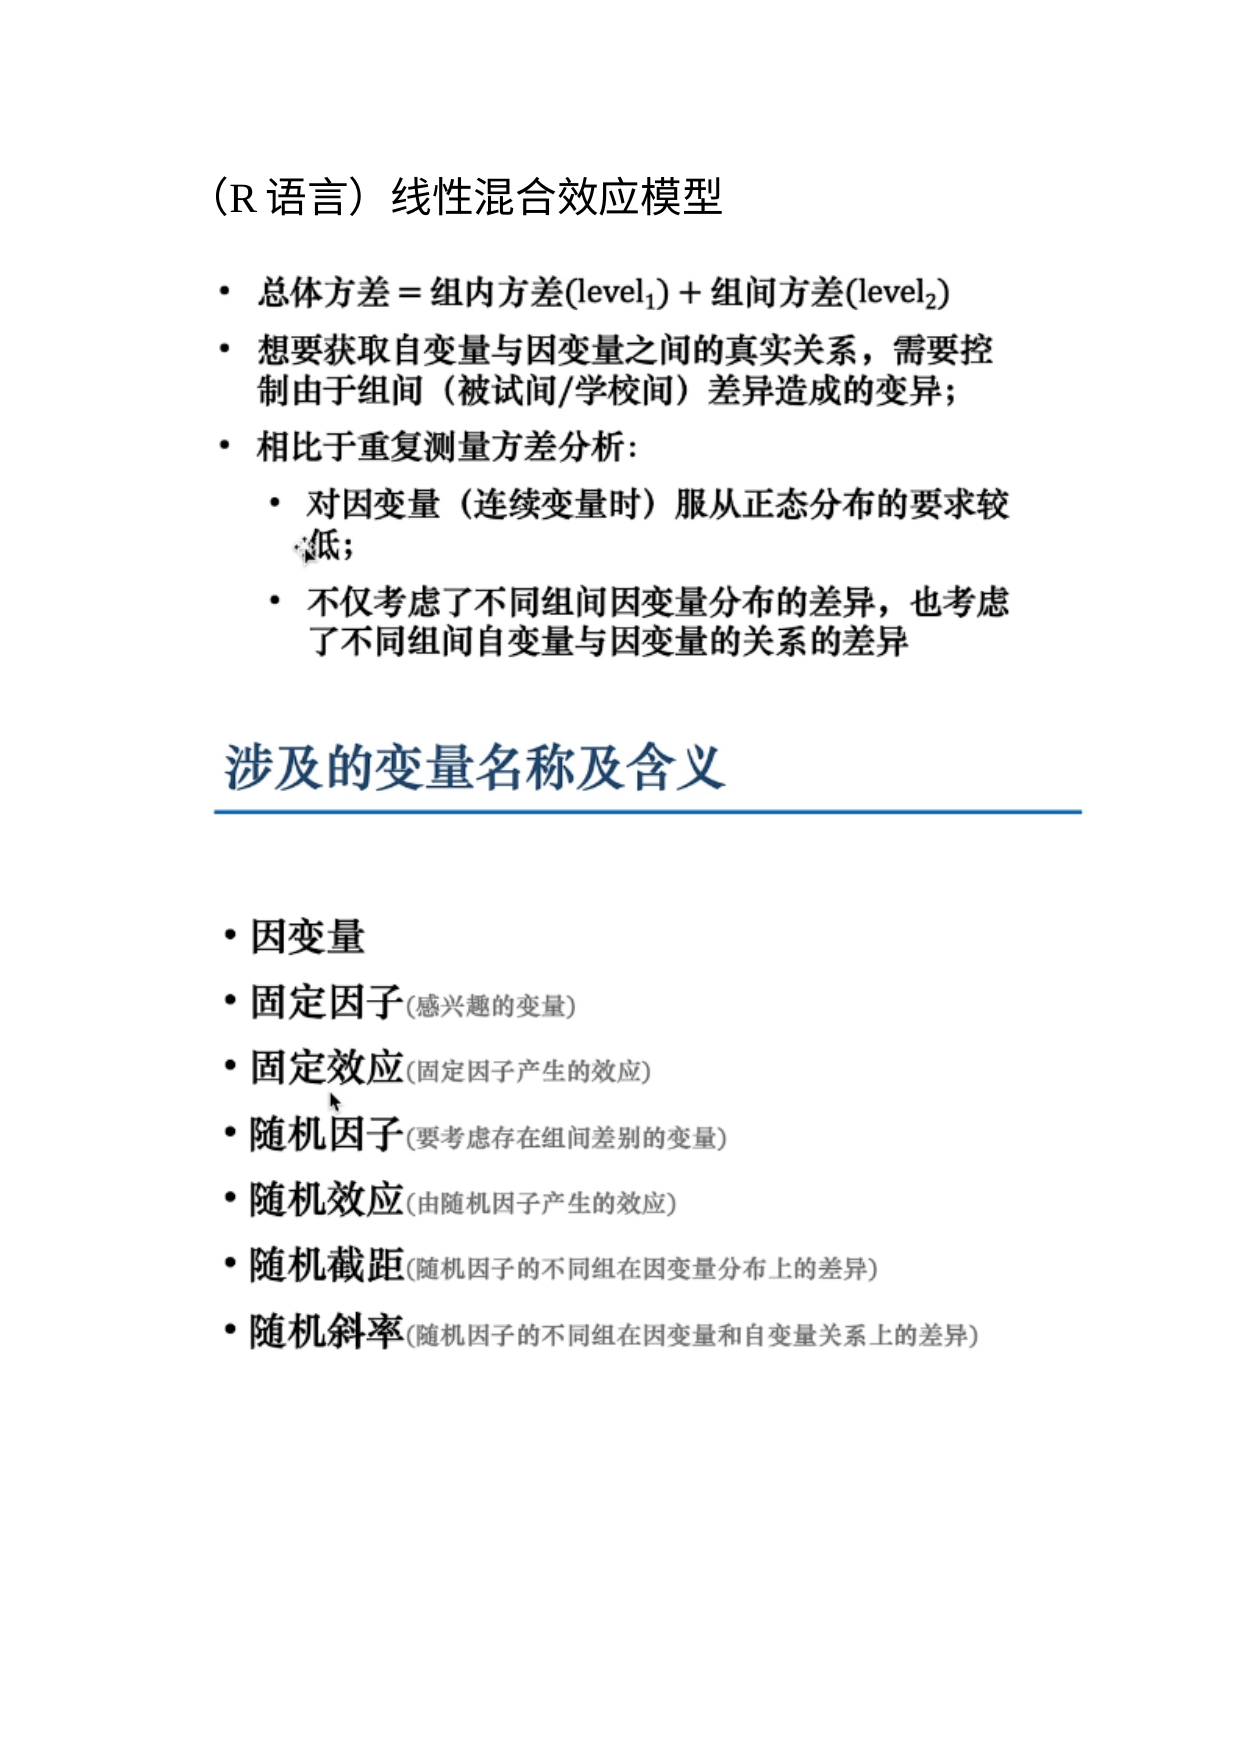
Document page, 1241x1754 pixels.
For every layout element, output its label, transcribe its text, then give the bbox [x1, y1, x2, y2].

picture [187, 722, 1093, 1384]
text （R语言）线性混合效应模型 [187, 162, 1053, 227]
picture [187, 235, 1046, 690]
